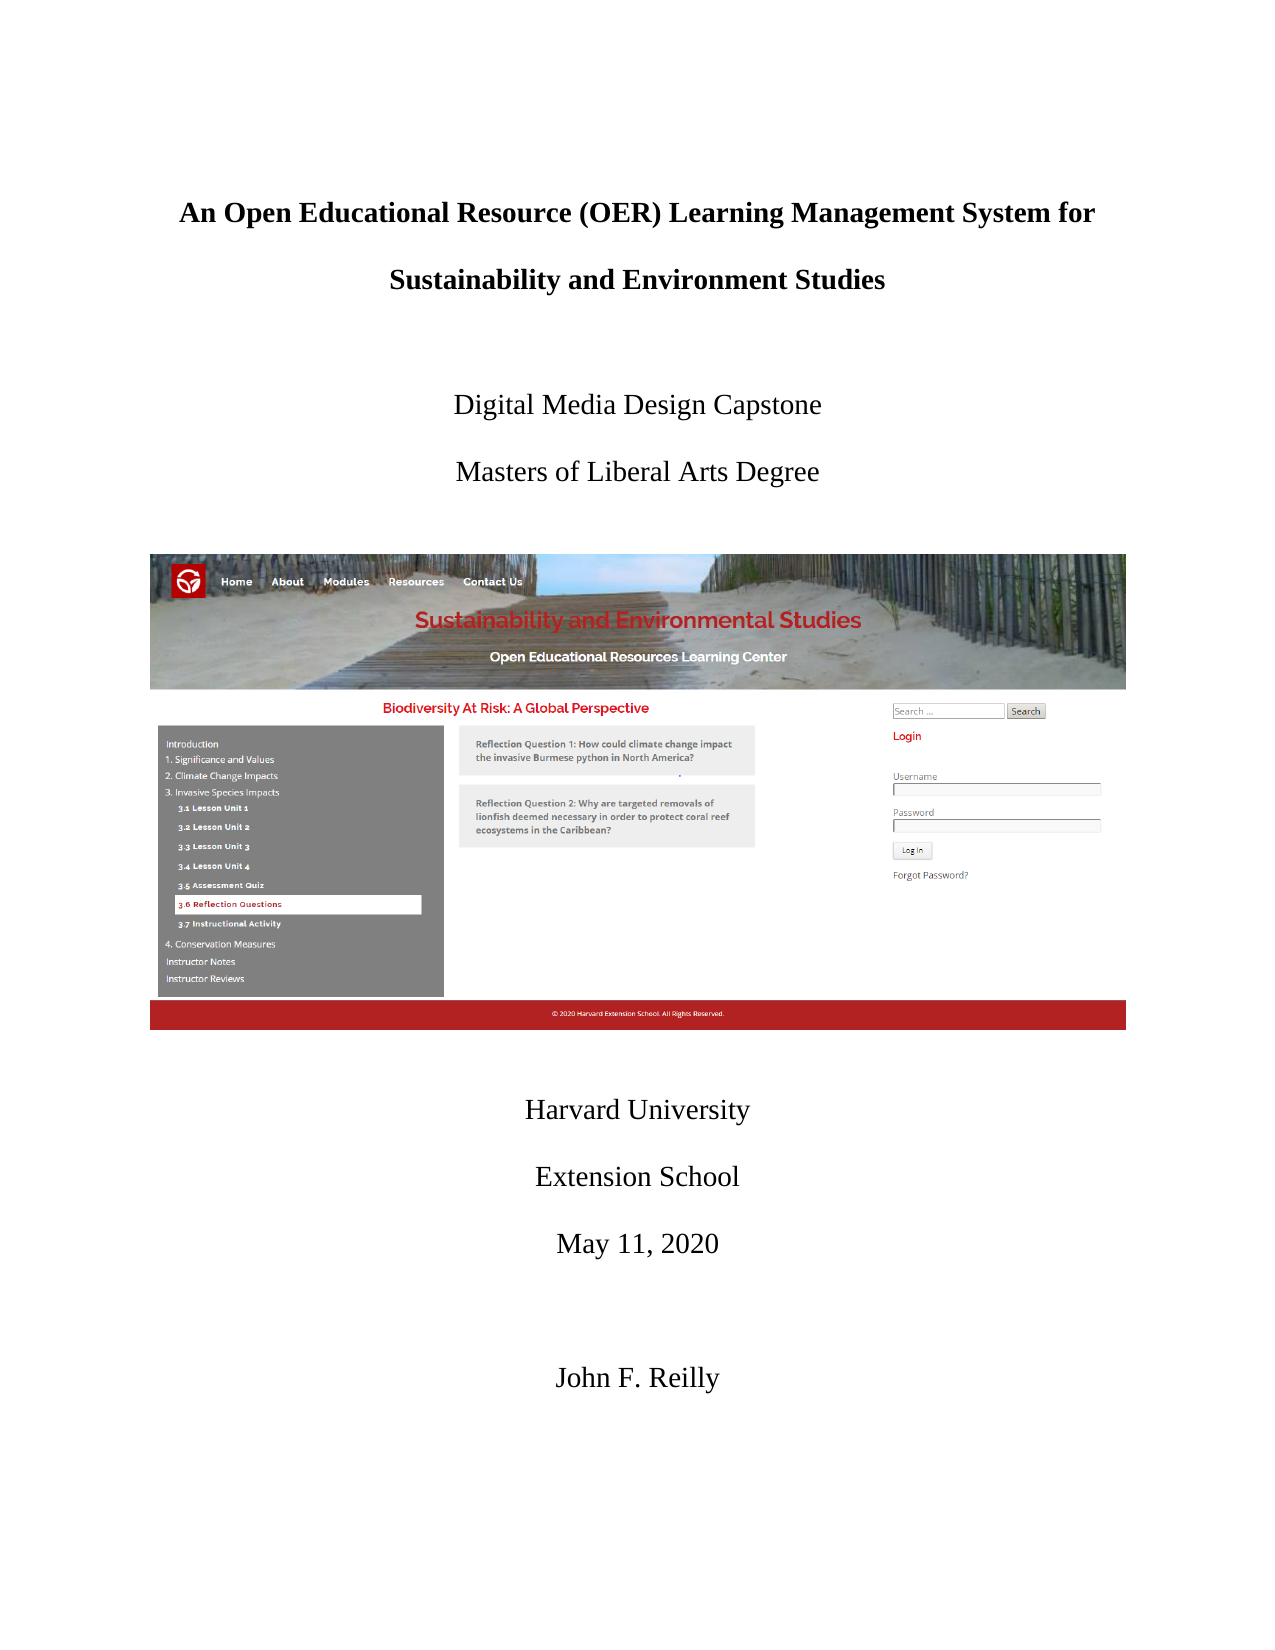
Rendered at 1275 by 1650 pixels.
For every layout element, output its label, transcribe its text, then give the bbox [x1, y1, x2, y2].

text May 11, 2020 [150, 1226, 1125, 1260]
text Harvard University [150, 1092, 1125, 1126]
text John F. Reilly [150, 1361, 1125, 1394]
text Digital Media Design Capstone [150, 387, 1125, 421]
picture [150, 554, 1126, 1030]
text Extension School [150, 1159, 1125, 1193]
text An Open Educational Resource (OER) Learning Management System for Sustainability and Environment Studies [150, 195, 1125, 296]
text Masters of Liberal Arts Degree [150, 454, 1125, 488]
